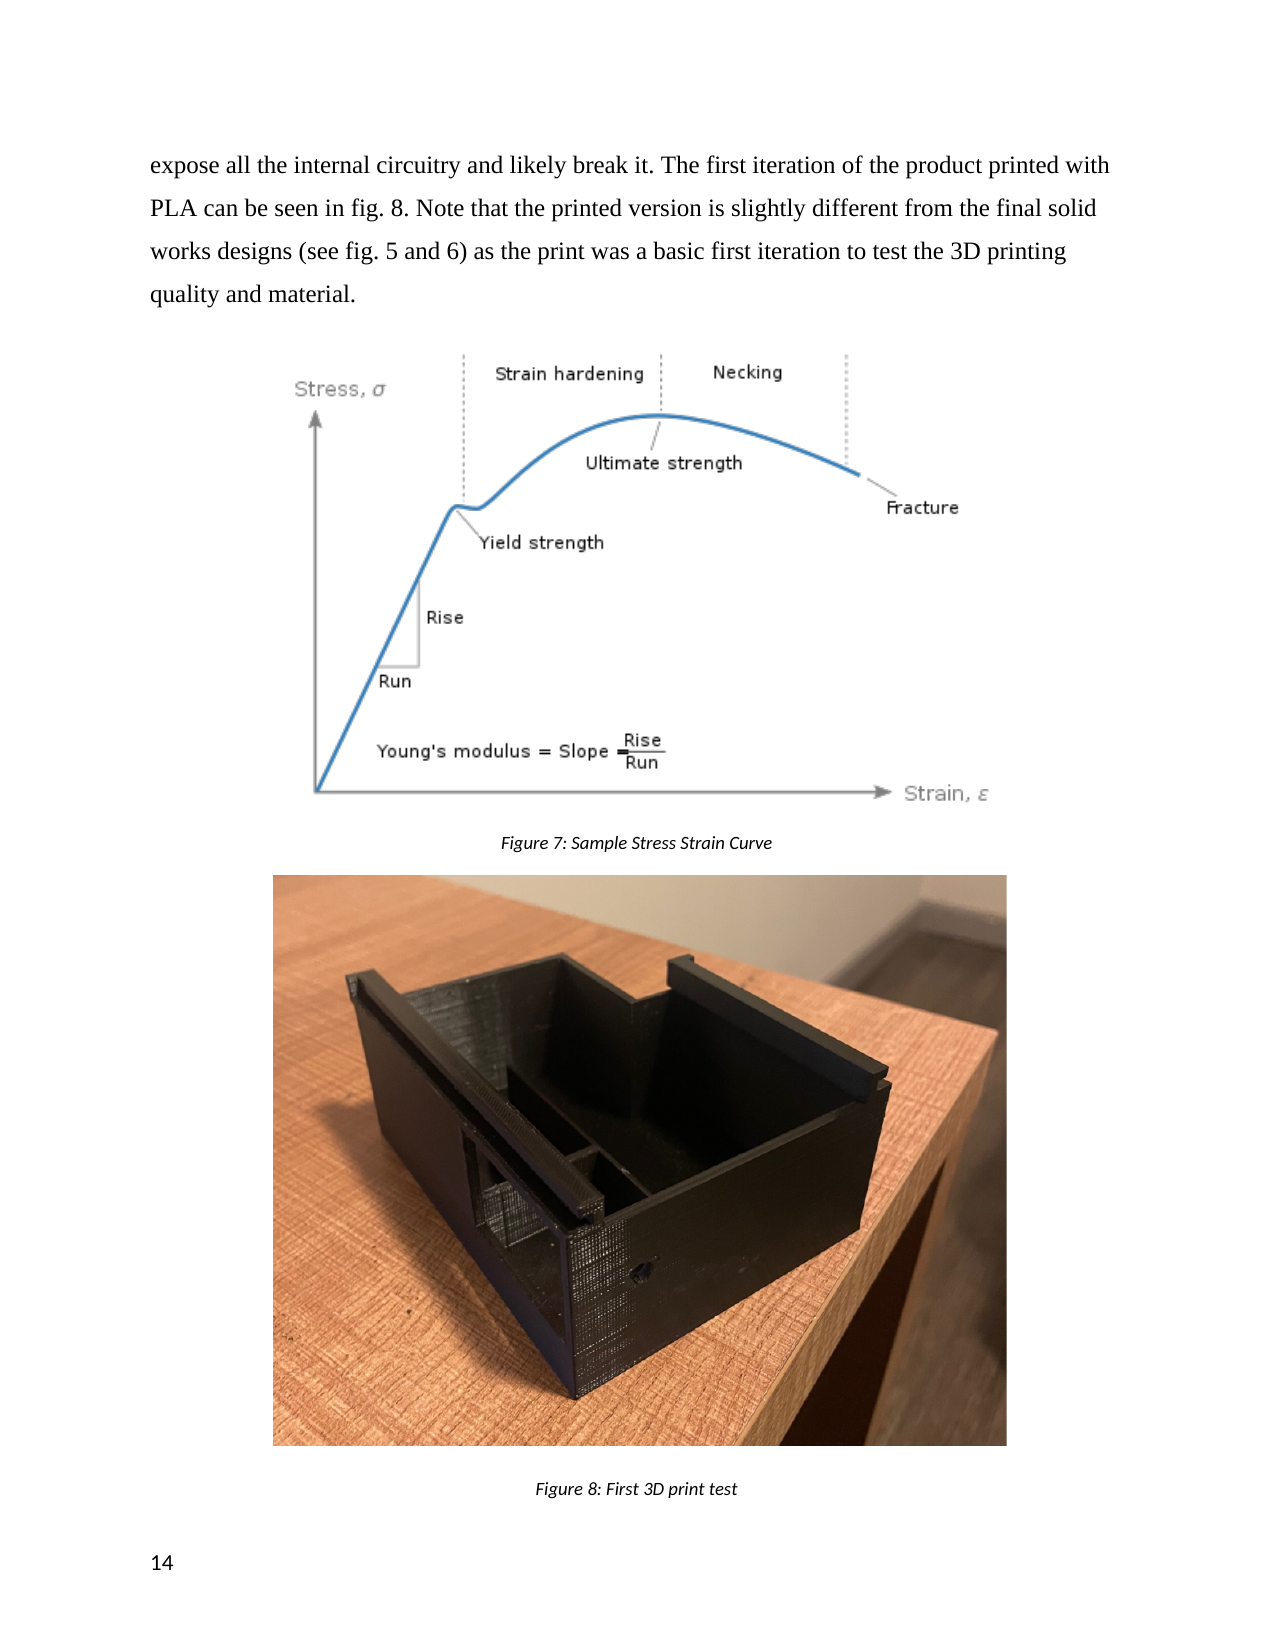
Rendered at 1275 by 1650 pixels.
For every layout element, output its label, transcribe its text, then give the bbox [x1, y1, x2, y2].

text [150, 150, 1125, 308]
picture [273, 875, 1007, 1446]
text Figure 8: First 3D print test [150, 1477, 1125, 1499]
text Figure 7: Sample Stress Strain Curve [150, 831, 1125, 854]
picture [261, 339, 1014, 831]
